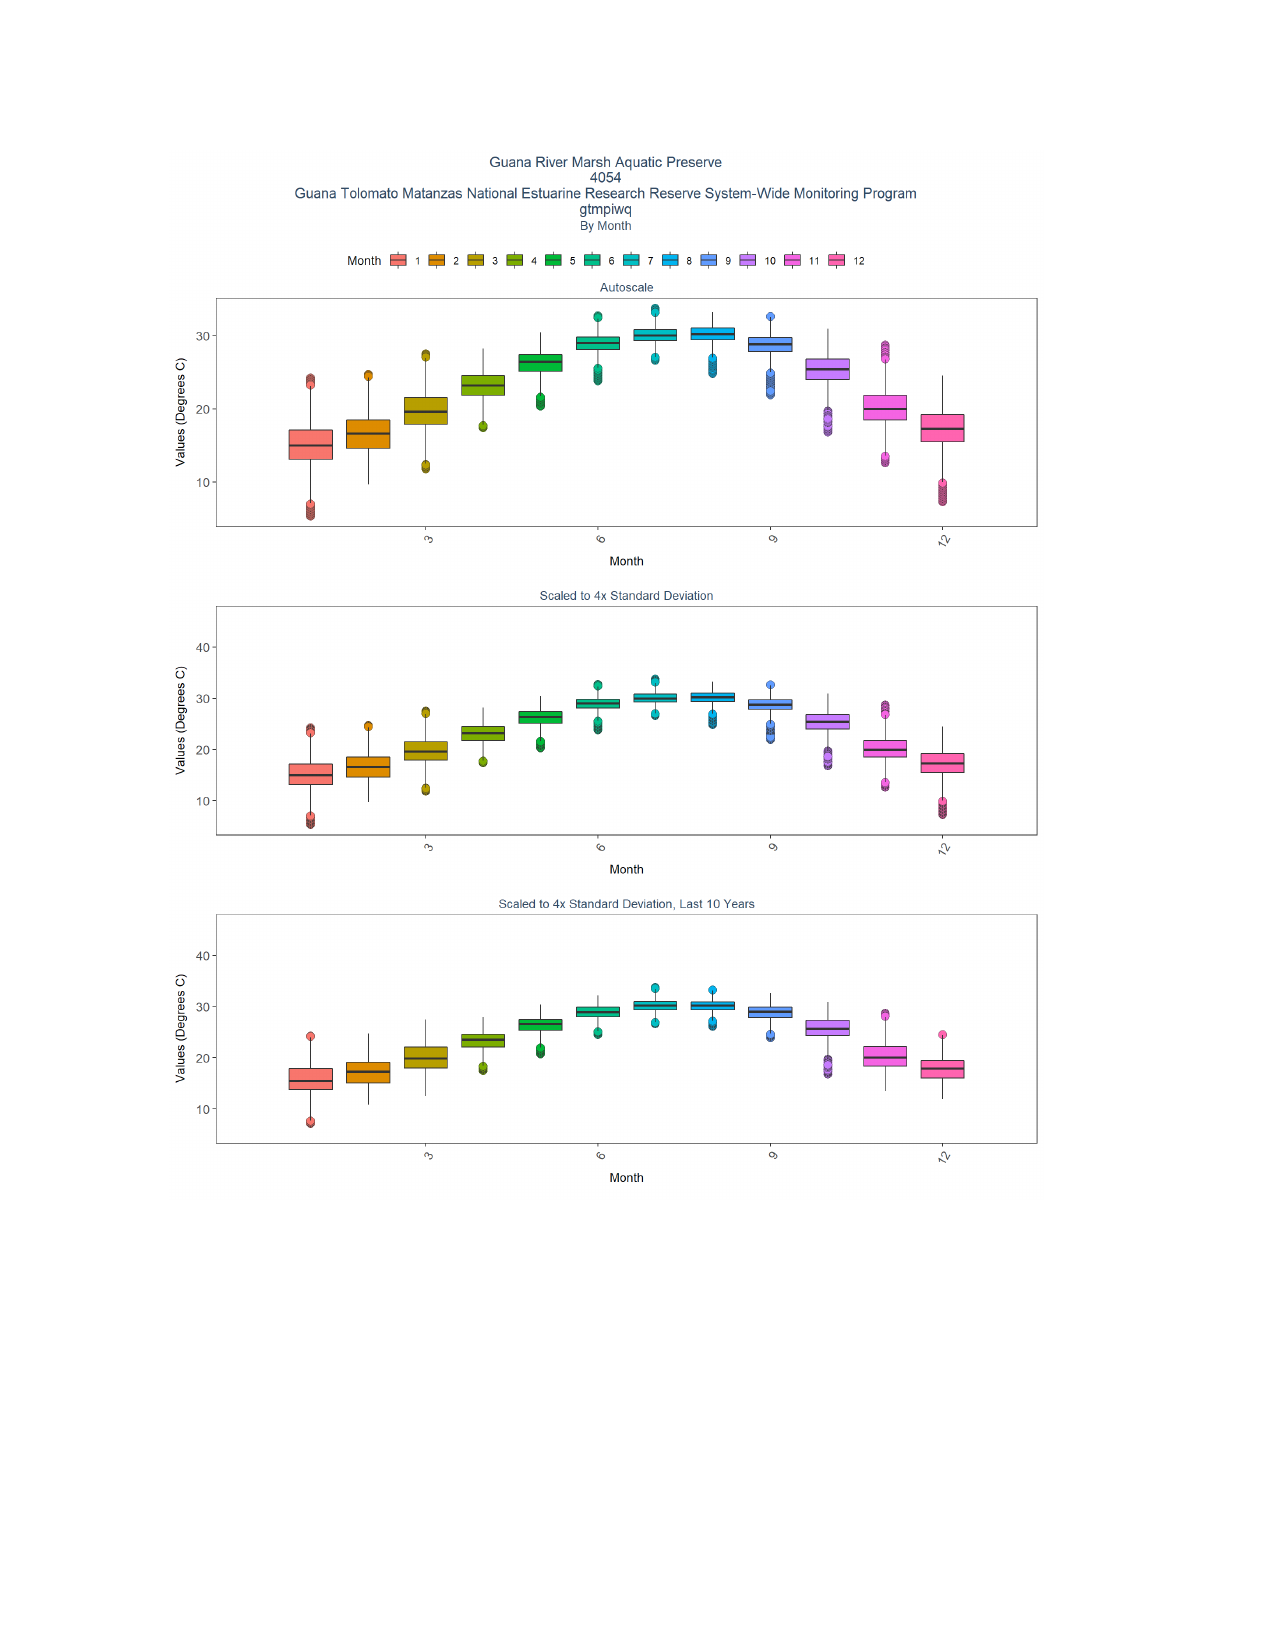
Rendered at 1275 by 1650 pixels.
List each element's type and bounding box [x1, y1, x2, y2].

picture [168, 150, 1044, 1200]
